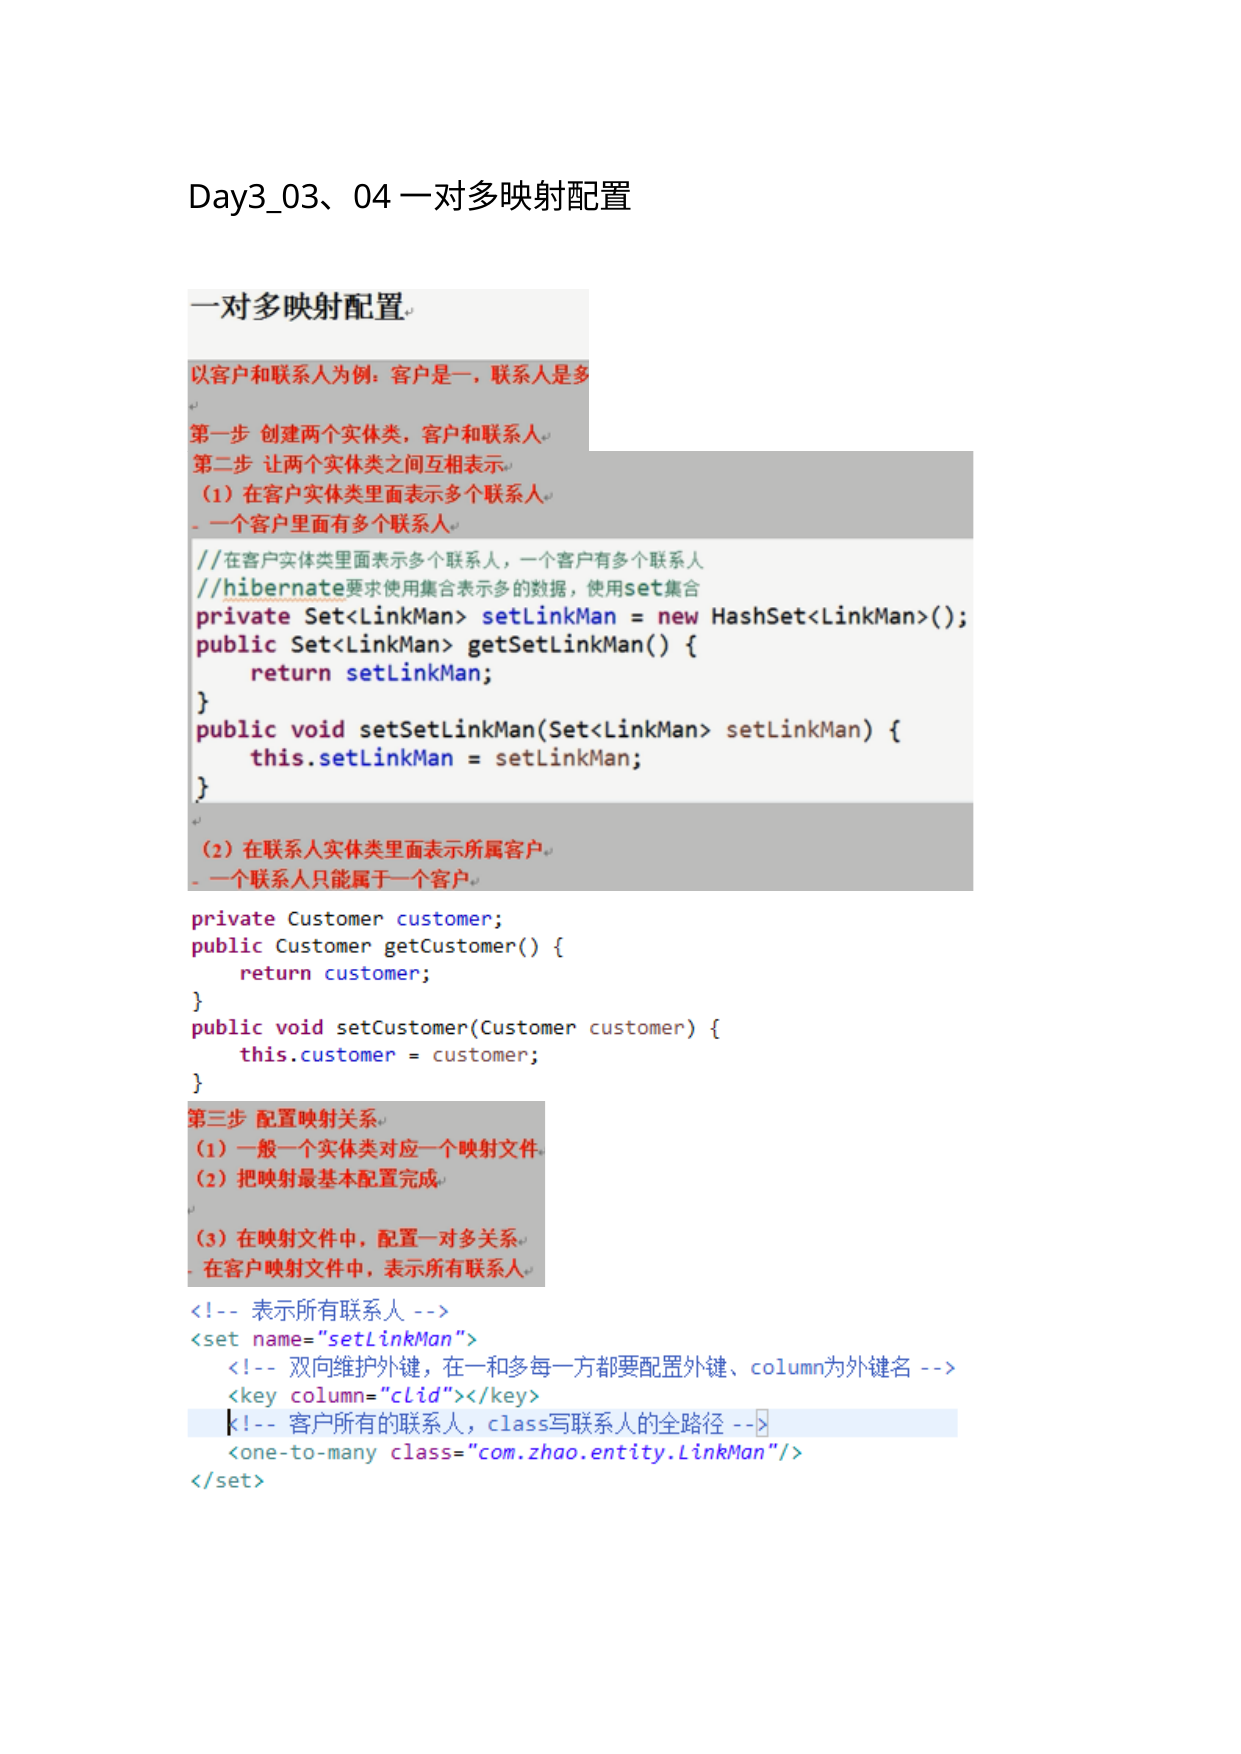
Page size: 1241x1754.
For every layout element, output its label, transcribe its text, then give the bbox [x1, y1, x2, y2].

picture [187, 1101, 546, 1287]
picture [187, 906, 725, 1098]
subtitle Day3_03、04 一对多映射配置 [187, 162, 1053, 227]
picture [187, 289, 974, 891]
picture [187, 1296, 958, 1494]
